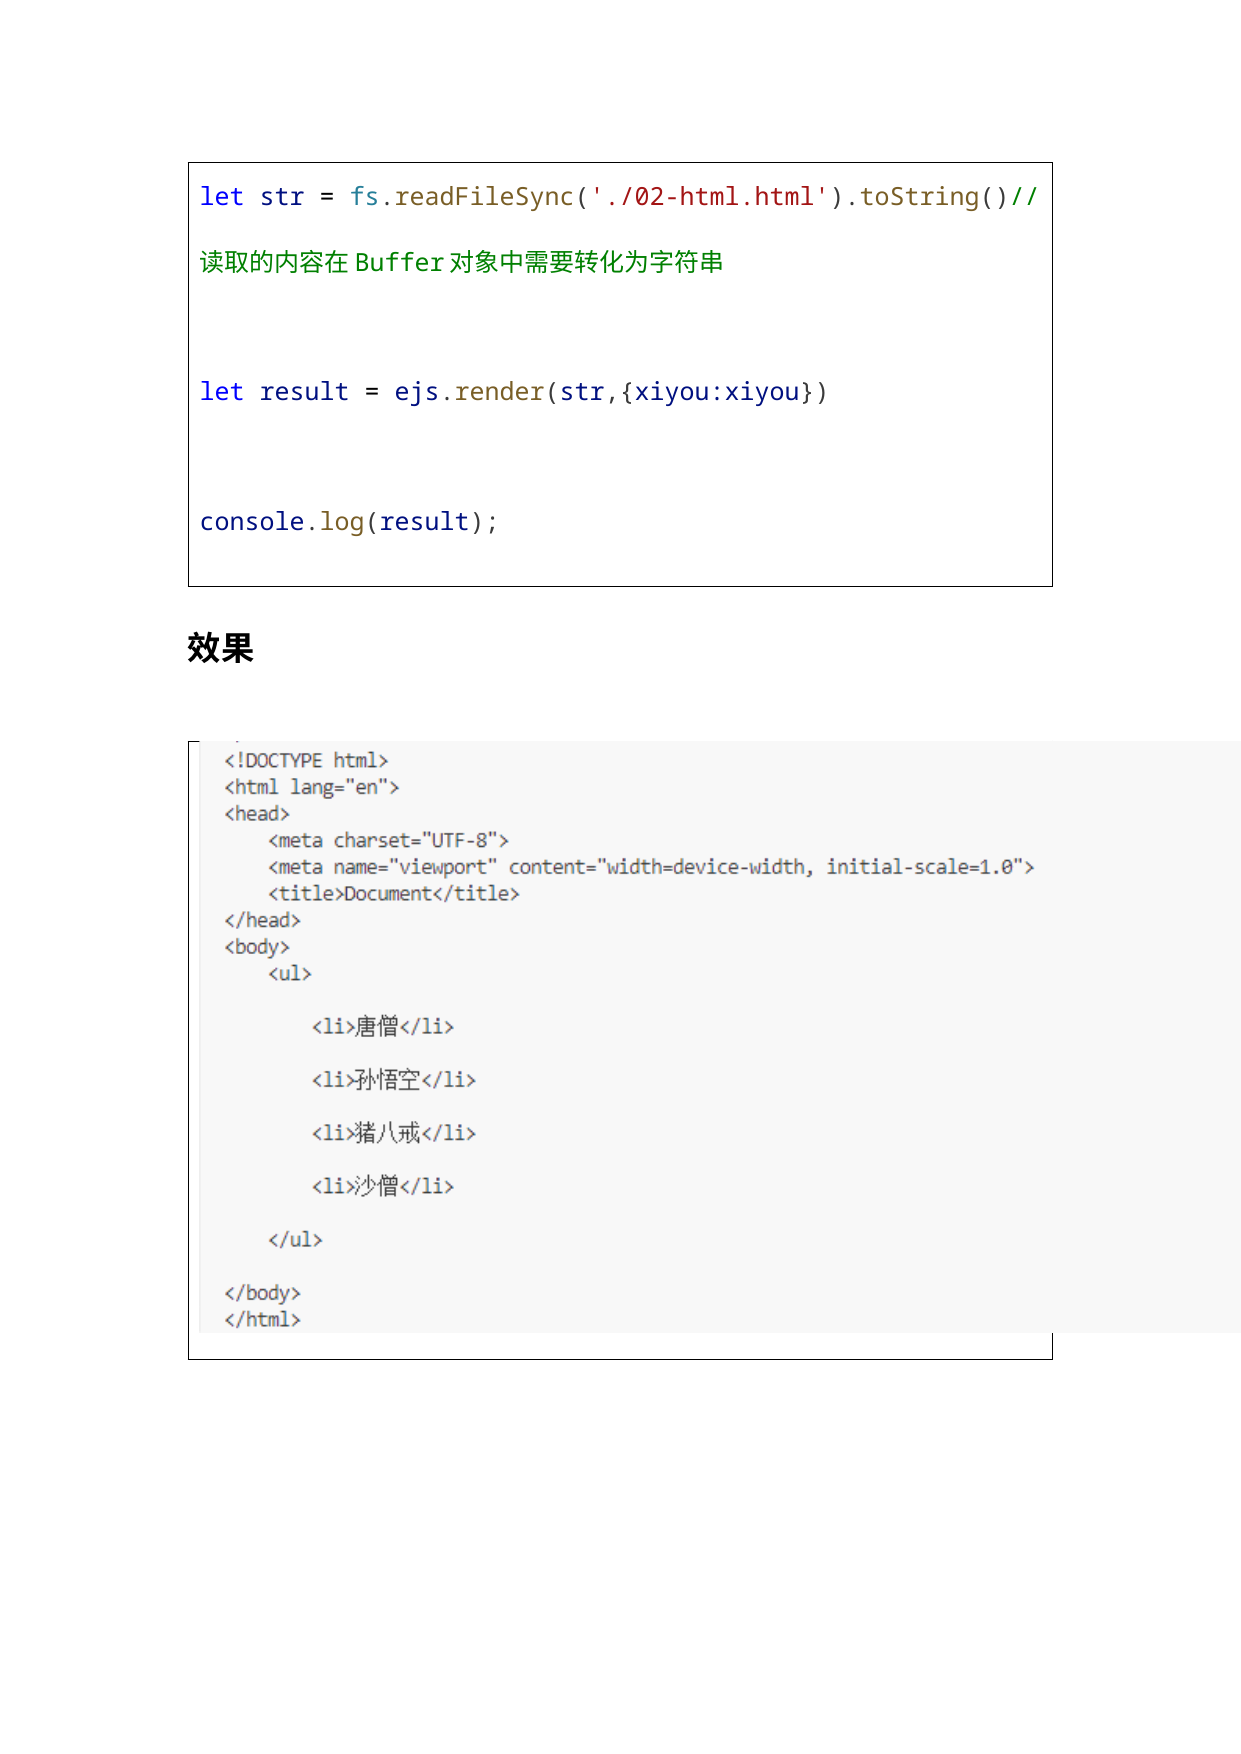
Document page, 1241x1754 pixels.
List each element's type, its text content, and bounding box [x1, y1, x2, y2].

table_header [189, 742, 1052, 1359]
subtitle 效果 [187, 614, 1053, 679]
picture [199, 741, 1241, 1333]
